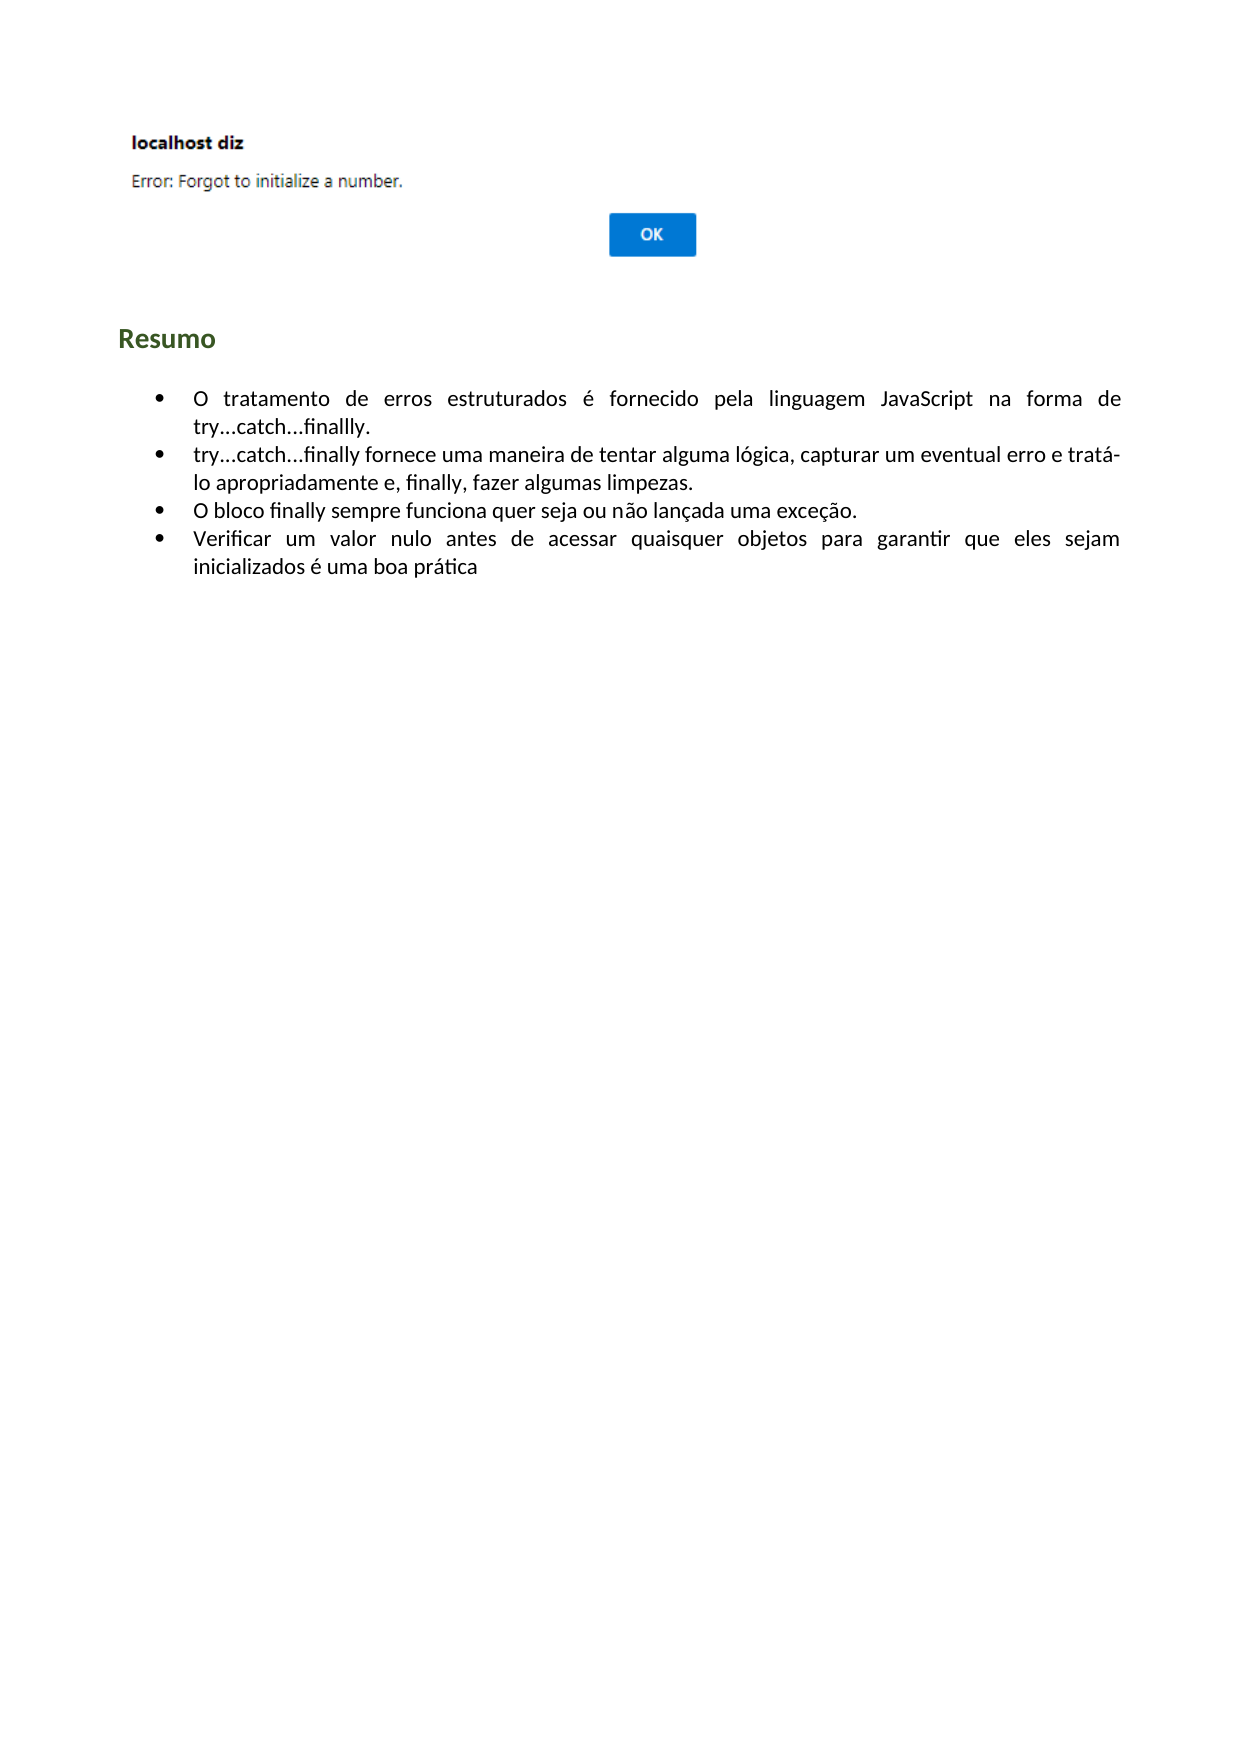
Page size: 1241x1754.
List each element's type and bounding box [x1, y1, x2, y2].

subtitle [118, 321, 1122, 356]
picture [118, 118, 710, 265]
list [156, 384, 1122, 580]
